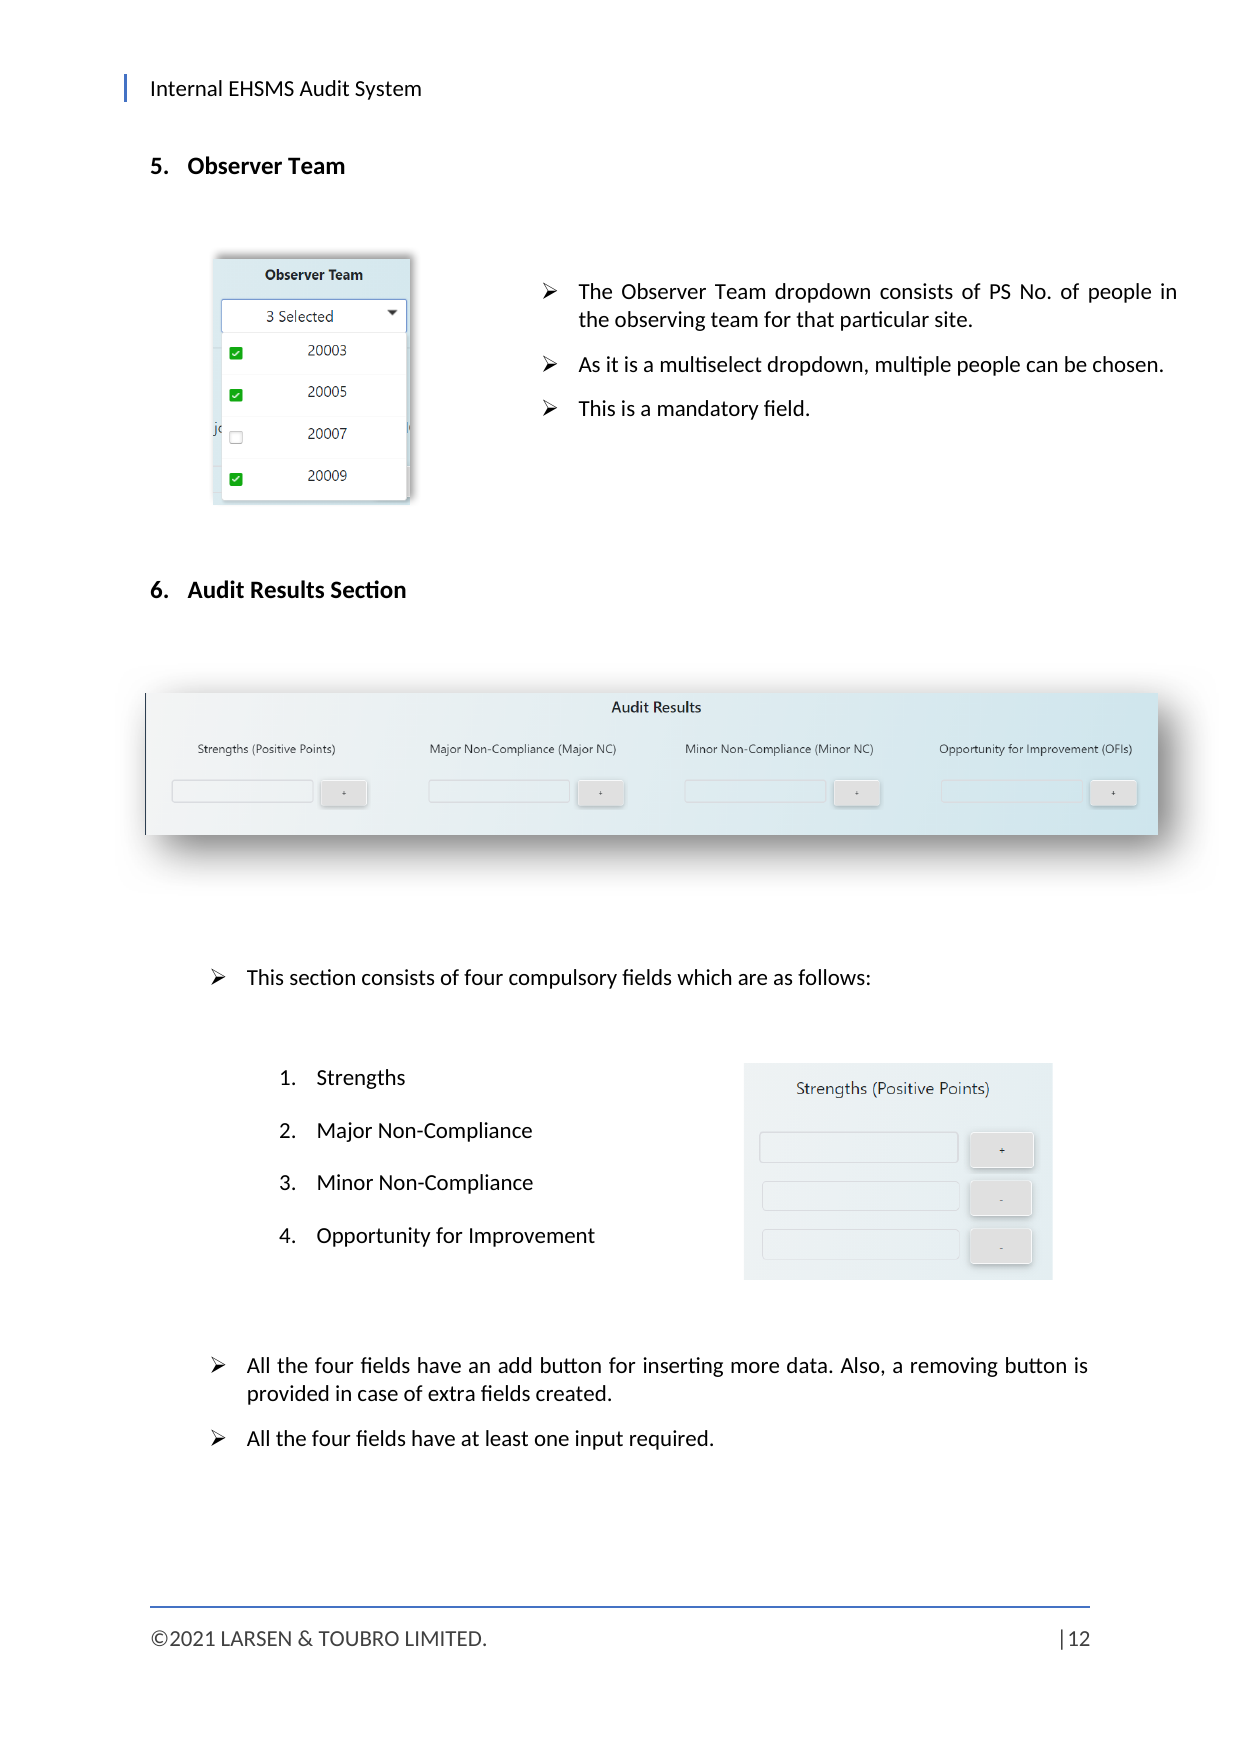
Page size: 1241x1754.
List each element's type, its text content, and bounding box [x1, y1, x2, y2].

list All the four fields have an add button for inserting more data. Also, a removing button is provided in case of extra fields created. [209, 1351, 1090, 1407]
list Observer Team [150, 150, 1090, 181]
table_header [670, 1063, 1109, 1307]
picture [213, 259, 410, 505]
picture [743, 1063, 1053, 1280]
table_cell Major Non-Compliance [150, 1116, 670, 1168]
table_cell Minor Non-Compliance [150, 1169, 670, 1221]
picture [145, 693, 1158, 835]
list All the four fields have at least one input required. [209, 1424, 1090, 1452]
list This section consists of four compulsory fields which are as follows: [209, 963, 1090, 991]
table_cell Opportunity for Improvement [150, 1221, 670, 1307]
table_header Strengths [150, 1063, 670, 1116]
list Audit Results Section [150, 574, 1090, 604]
